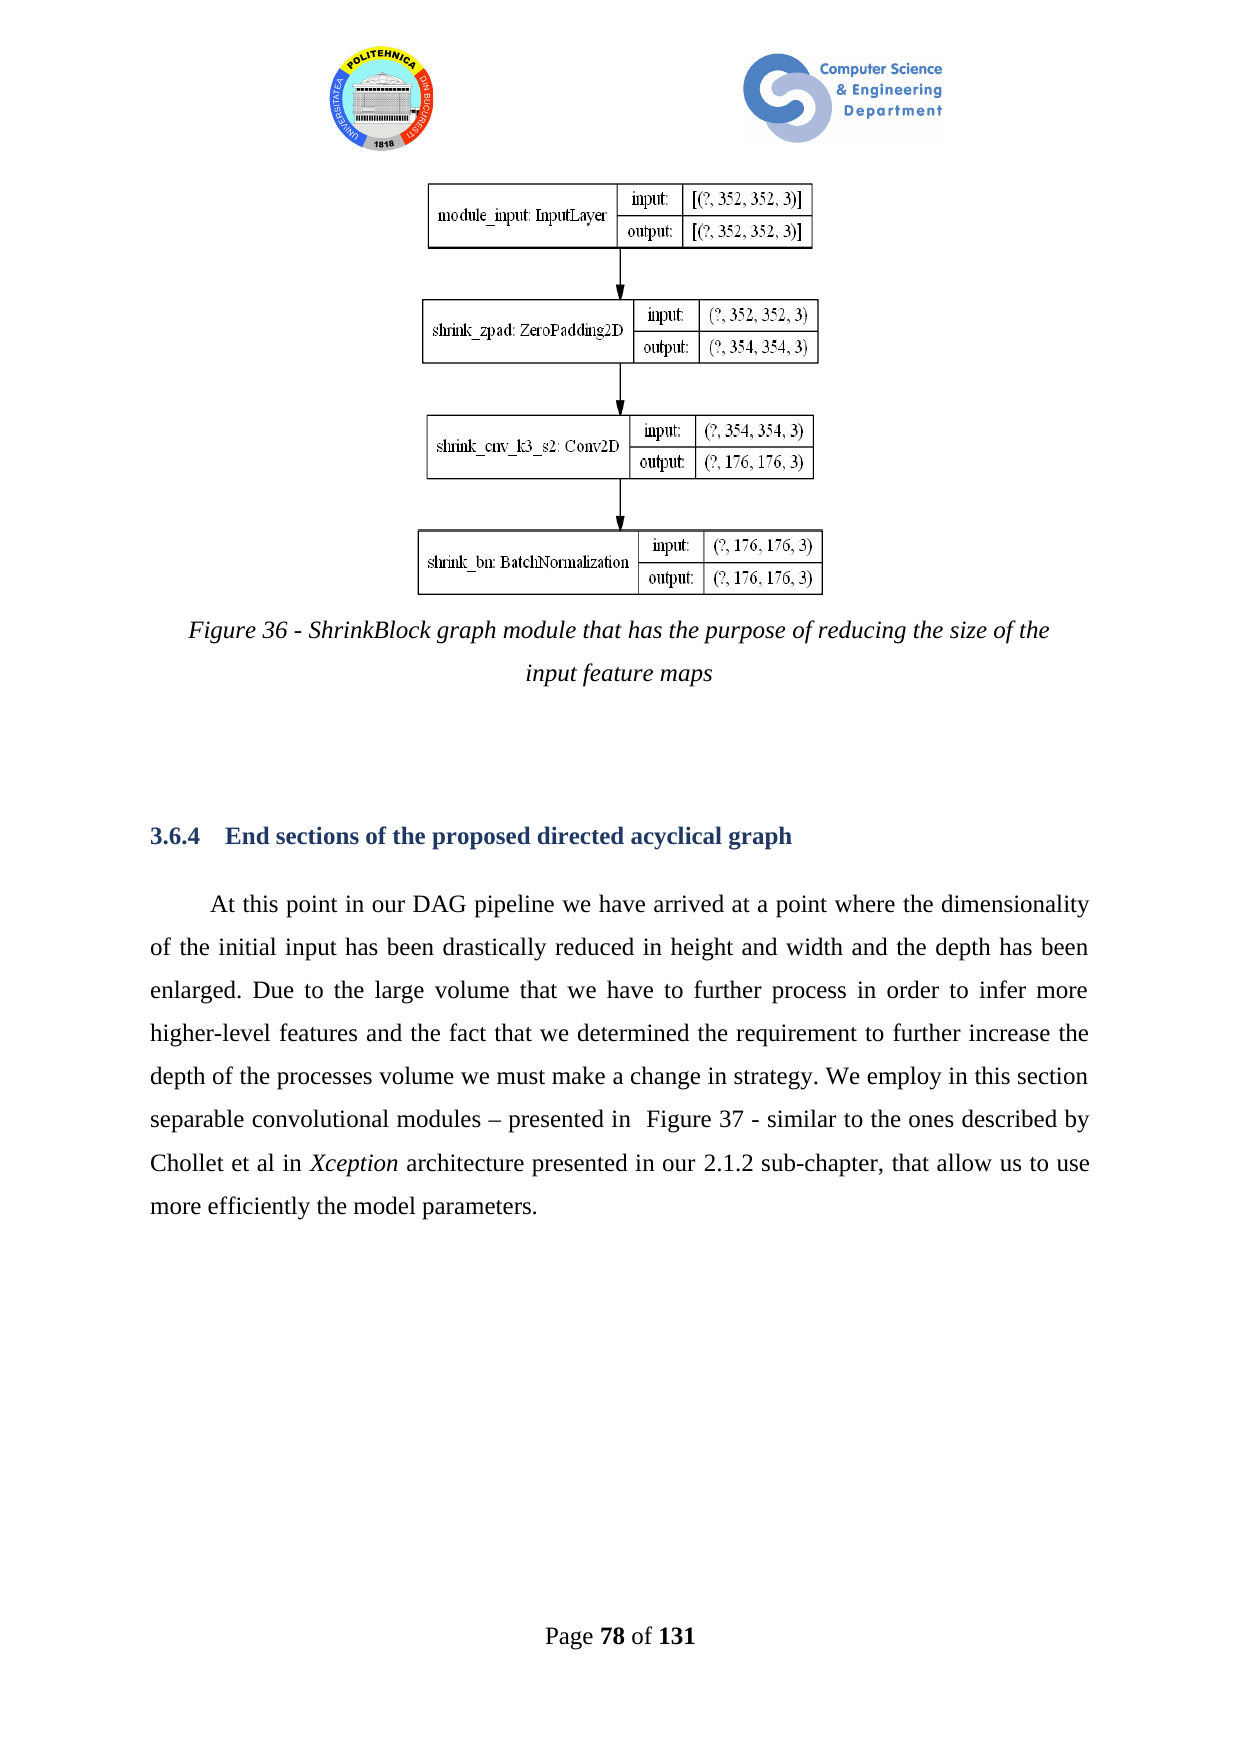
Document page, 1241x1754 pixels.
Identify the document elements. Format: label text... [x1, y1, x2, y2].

picture [329, 46, 434, 151]
table_cell Figure 36 - ShrinkBlock graph module that has the purpose of reducing the size of the input feature maps [150, 615, 1090, 701]
subtitle End sections of the proposed directed acyclical graph [150, 821, 1090, 849]
text At this point in our DAG pipeline we have arrived at a point where the dimensionality of the initial input has been drastically reduced in height and width and the depth has been enlarged. Due to the large volume that we have to further process in order to infer more higher-level features and the fact that we determined the requirement to further increase the depth of the processes volume we must make a change in strategy. We employ in this section separable convolutional modules – presented in Figure 37 - similar to the ones described by Chollet et al in Xception architecture presented in our 2.1.2 sub-chapter, that allow us to use more efficiently the model parameters. [150, 889, 1090, 1219]
picture [742, 53, 946, 144]
table_header [150, 179, 1090, 615]
picture [413, 178, 827, 601]
